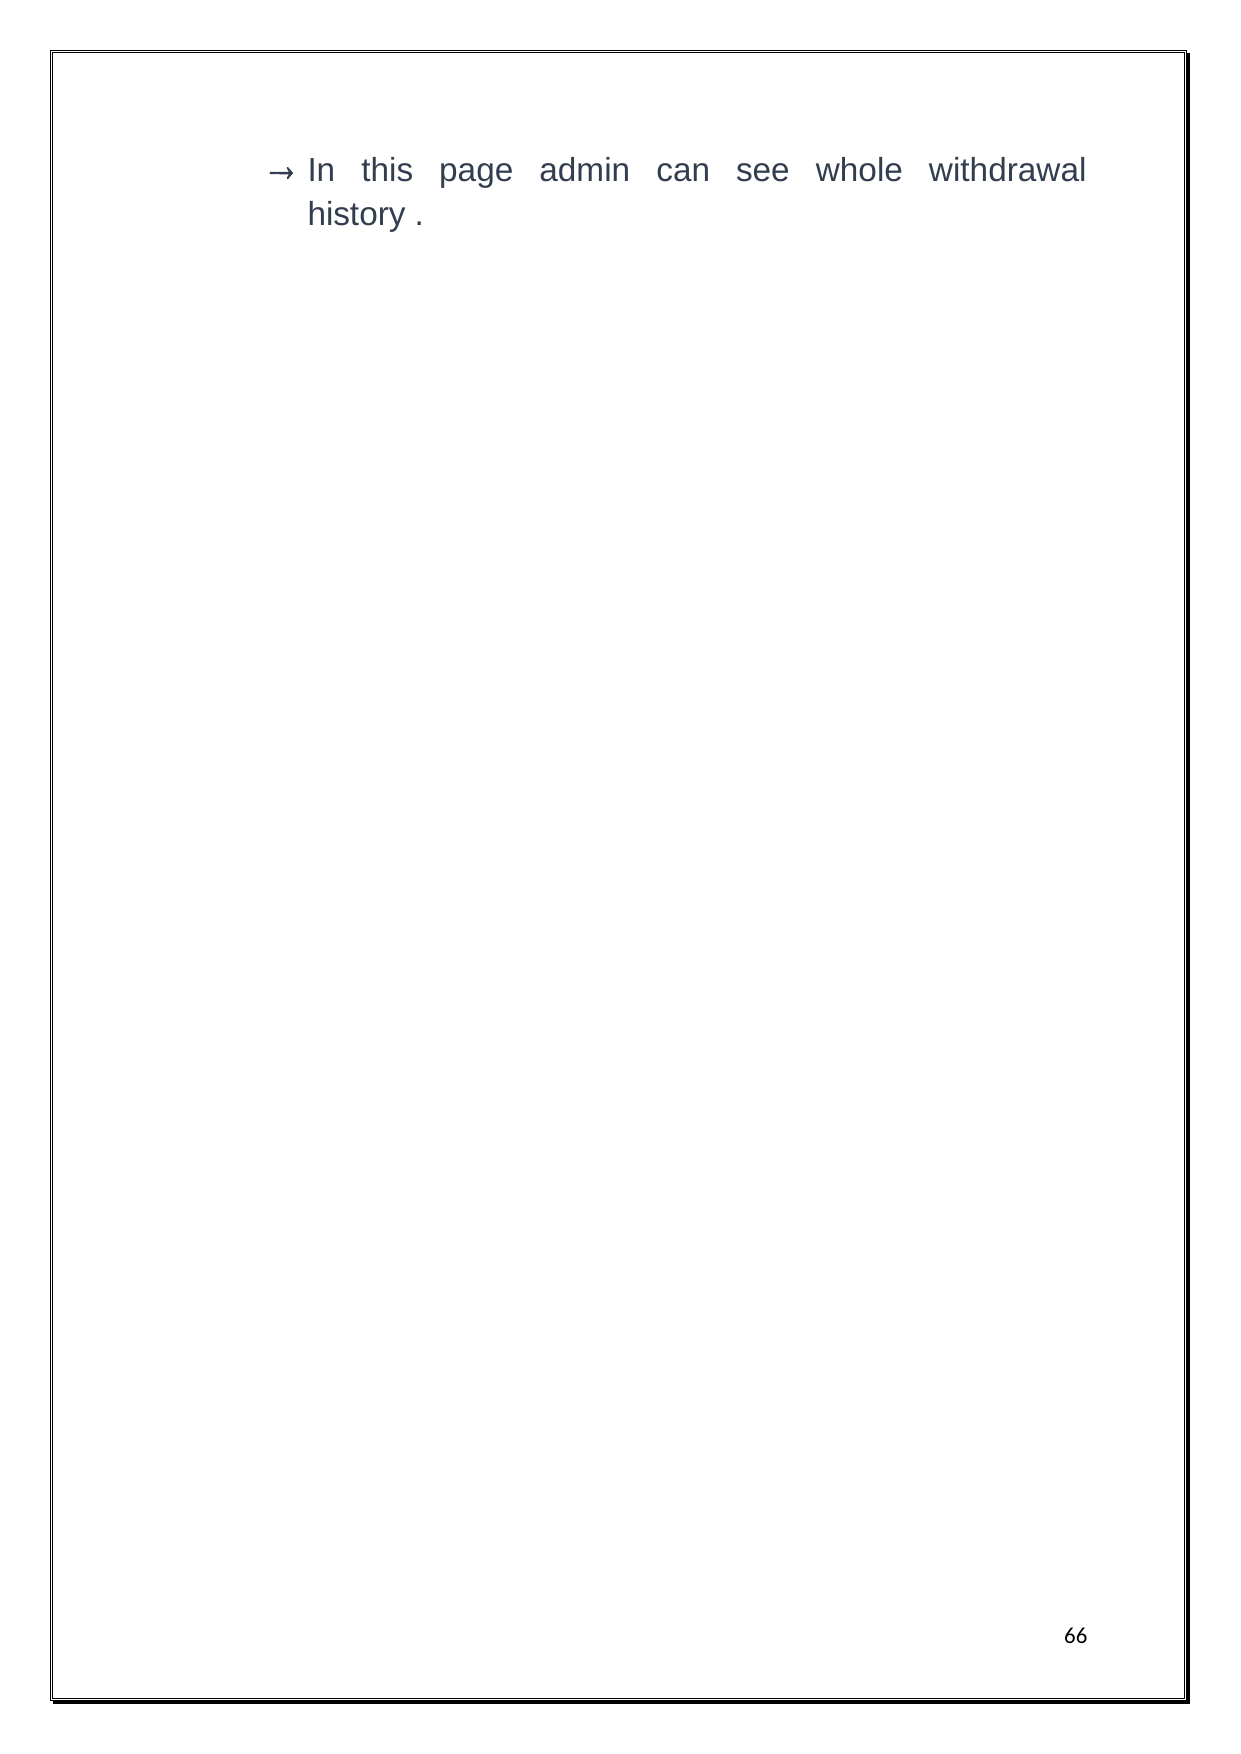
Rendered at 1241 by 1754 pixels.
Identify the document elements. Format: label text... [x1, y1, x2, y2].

list In this page admin can see whole withdrawal history . [270, 150, 1087, 233]
